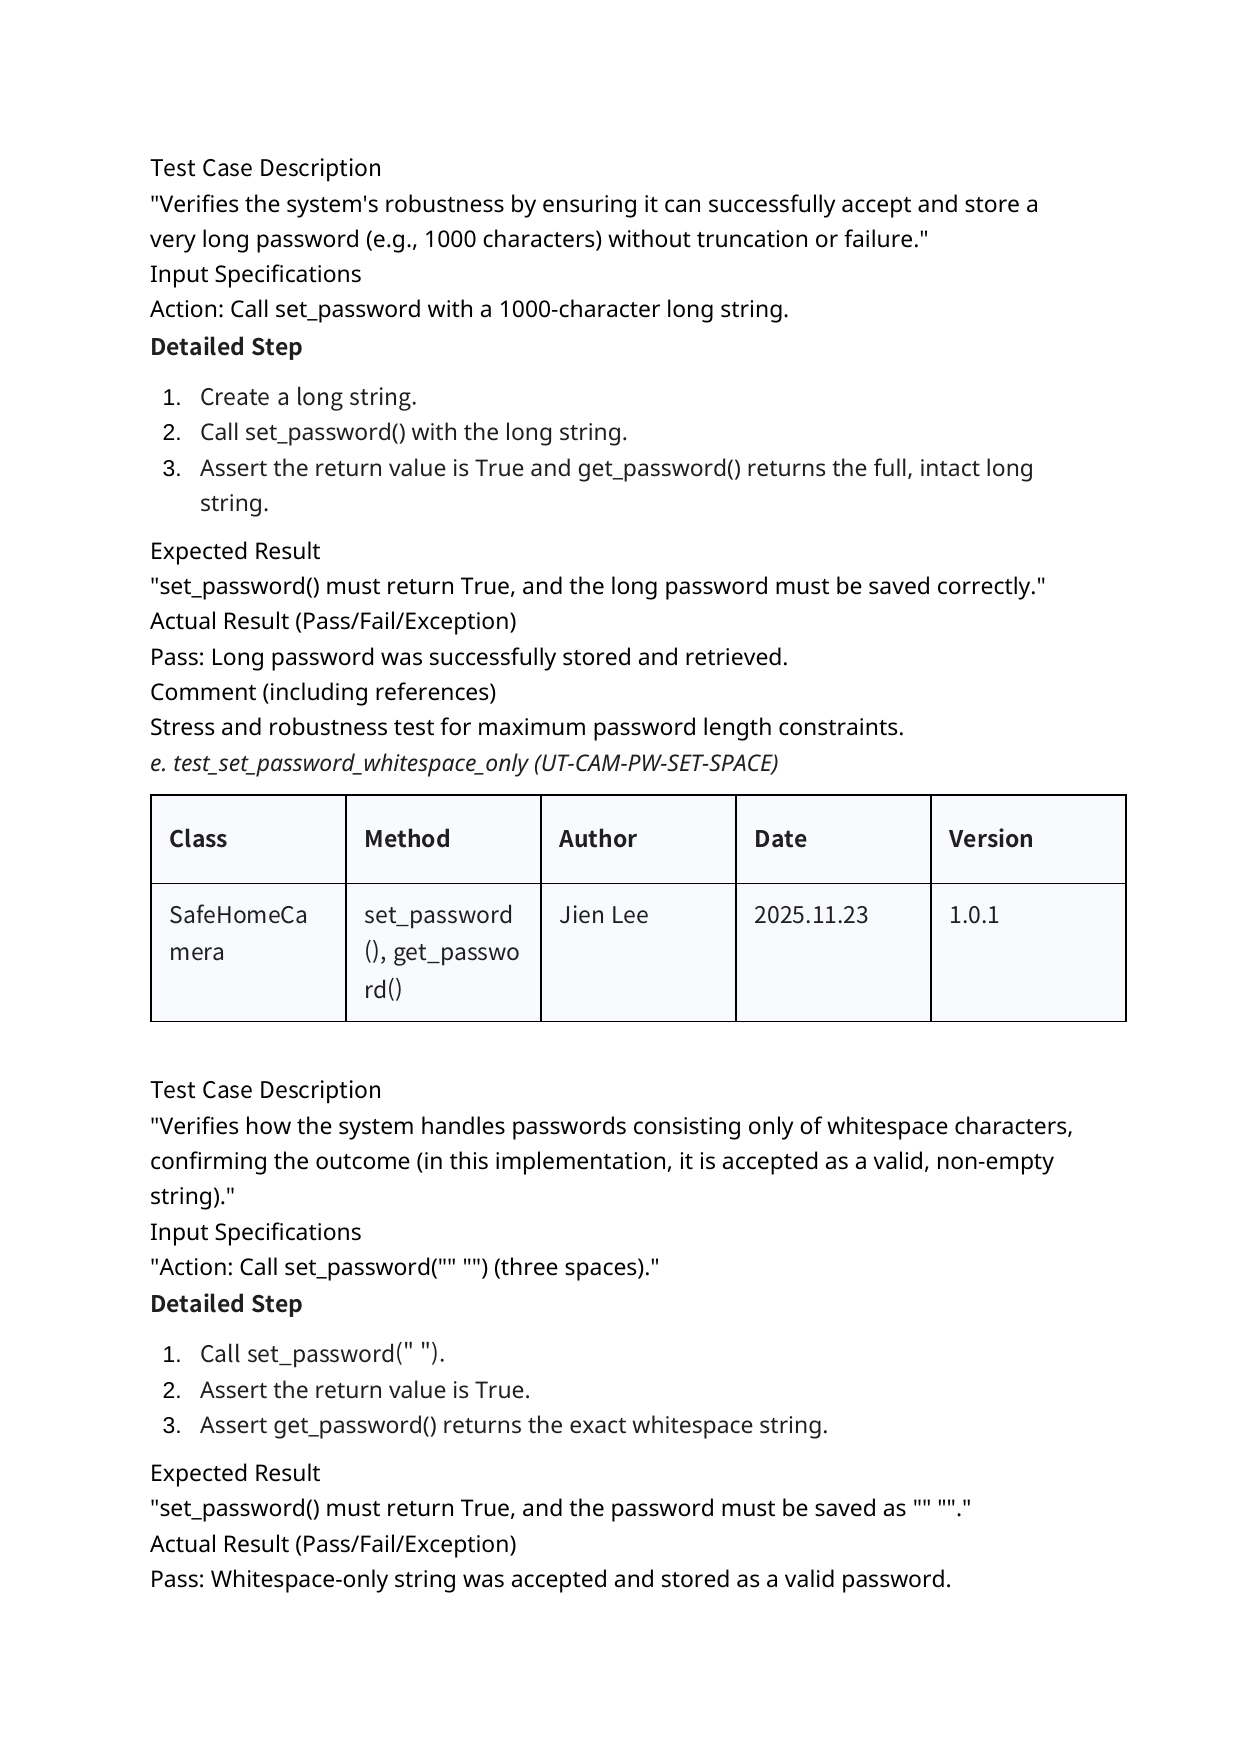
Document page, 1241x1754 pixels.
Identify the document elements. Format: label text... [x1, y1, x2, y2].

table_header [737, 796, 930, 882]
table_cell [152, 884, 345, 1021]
list Call set_password(" "). [162, 1336, 1090, 1369]
list Assert get_password() returns the exact whitespace string. [162, 1409, 1090, 1440]
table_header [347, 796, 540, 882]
text "set_password() must return True, and the long password must be saved correctly." [150, 570, 1090, 601]
text Pass: Long password was successfully stored and retrieved. [150, 641, 1090, 672]
subtitle e. test_set_password_whitespace_only (UT-CAM-PW-SET-SPACE) [150, 747, 1090, 778]
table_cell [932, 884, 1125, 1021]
text Action: Call set_password with a 1000-character long string. [150, 293, 1090, 325]
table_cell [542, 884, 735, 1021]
list Assert the return value is True. [162, 1374, 1090, 1405]
text Comment (including references) [150, 676, 1090, 707]
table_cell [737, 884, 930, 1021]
text "set_password() must return True, and the password must be saved as "" ""." [150, 1492, 1090, 1523]
text Actual Result (Pass/Fail/Exception) [150, 605, 1090, 637]
text "Verifies the system's robustness by ensuring it can successfully accept and store a very long password (e.g., 1000 characters) without truncation or failure." [150, 187, 1090, 254]
text Detailed Step [150, 329, 1090, 362]
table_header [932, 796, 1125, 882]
text Test Case Description [150, 1072, 1090, 1105]
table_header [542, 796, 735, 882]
text Detailed Step [150, 1286, 1090, 1319]
list Assert the return value is True and get_password() returns the full, intact long string. [162, 452, 1090, 518]
text Expected Result [150, 535, 1090, 566]
text Input Specifications [150, 1216, 1090, 1247]
text Expected Result [150, 1457, 1090, 1488]
text "Action: Call set_password("" "") (three spaces)." [150, 1251, 1090, 1282]
list Call set_password() with the long string. [162, 416, 1090, 447]
text Pass: Whitespace-only string was accepted and stored as a valid password. [150, 1563, 1090, 1594]
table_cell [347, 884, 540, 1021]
text Actual Result (Pass/Fail/Exception) [150, 1527, 1090, 1559]
text Test Case Description [150, 150, 1090, 183]
text Input Specifications [150, 258, 1090, 289]
text Stress and robustness test for maximum password length constraints. [150, 711, 1090, 742]
list Create a long string. [162, 379, 1090, 412]
text "Verifies how the system handles passwords consisting only of whitespace characters, confirming the outcome (in this implementation, it is accepted as a valid, non-empty string)." [150, 1110, 1090, 1212]
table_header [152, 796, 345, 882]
